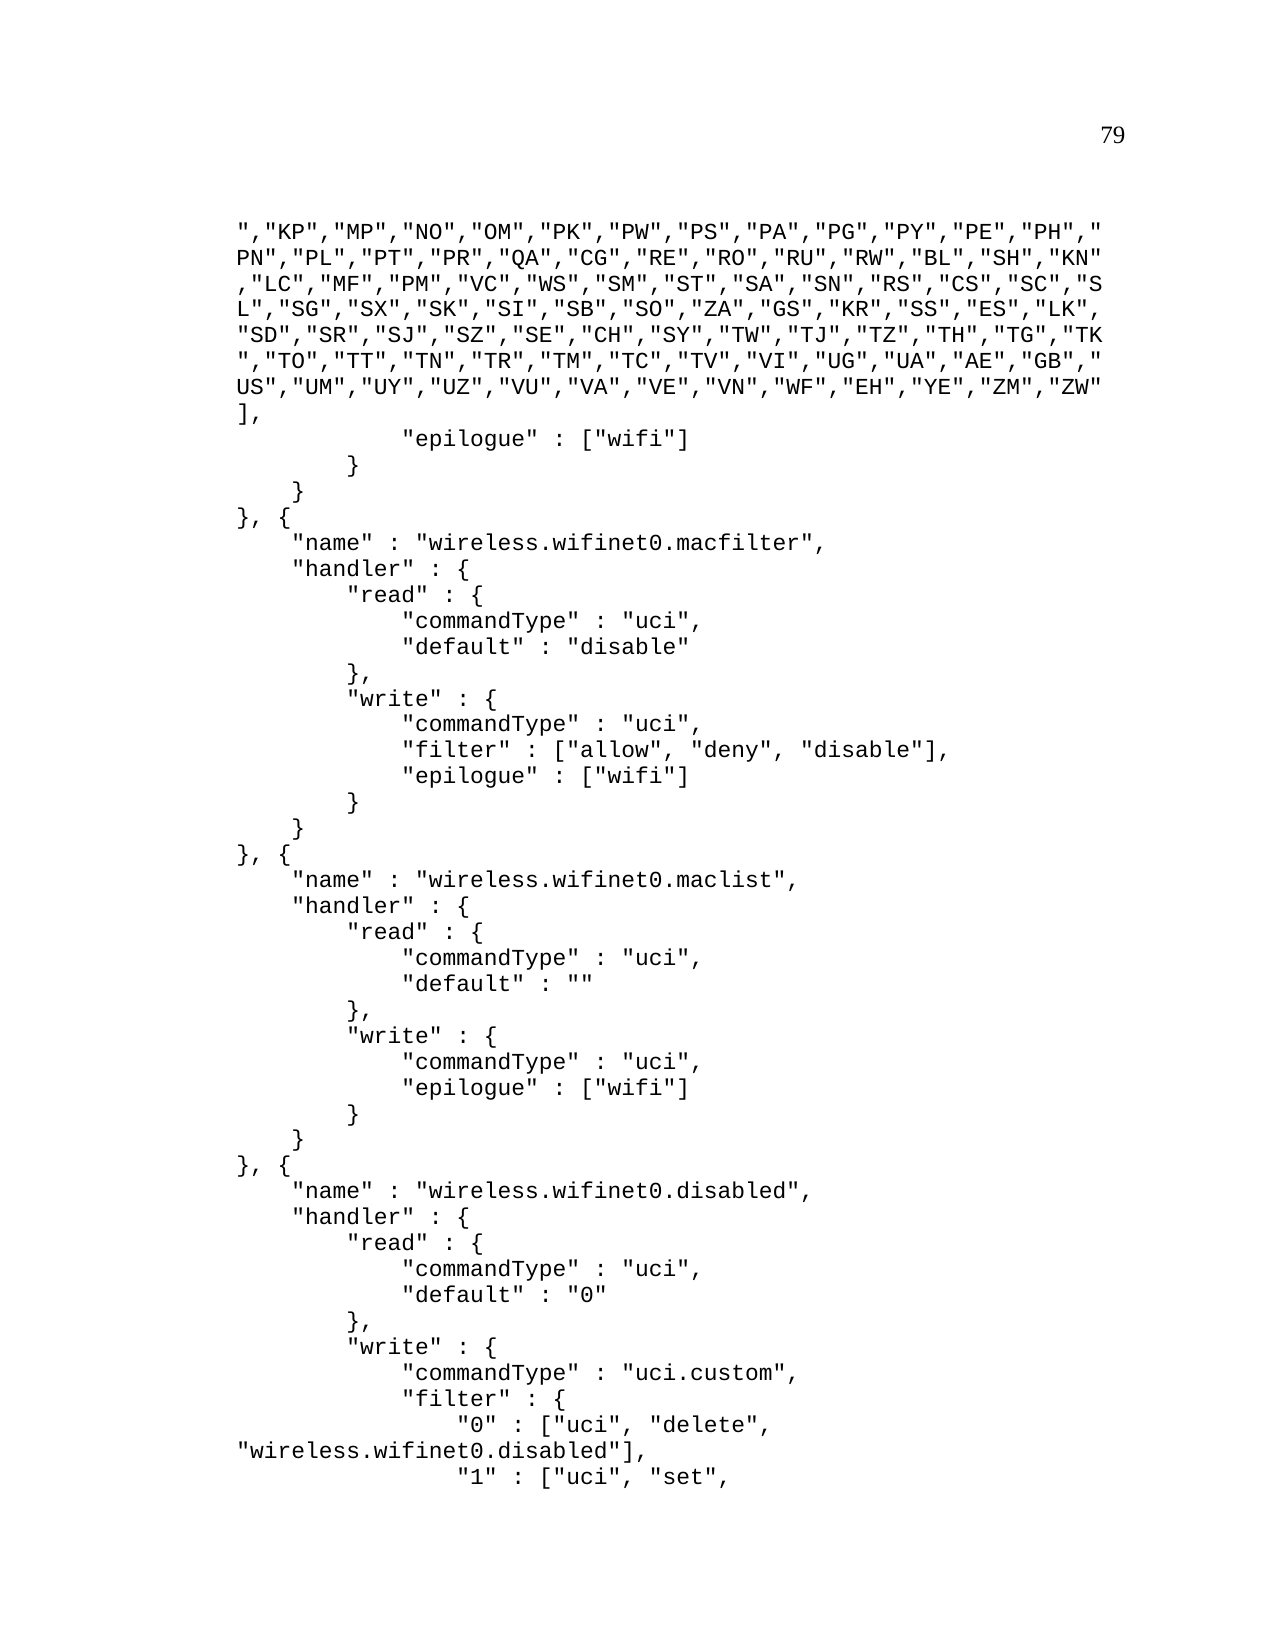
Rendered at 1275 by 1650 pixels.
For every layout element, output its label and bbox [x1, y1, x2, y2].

table_header [225, 220, 1125, 1491]
